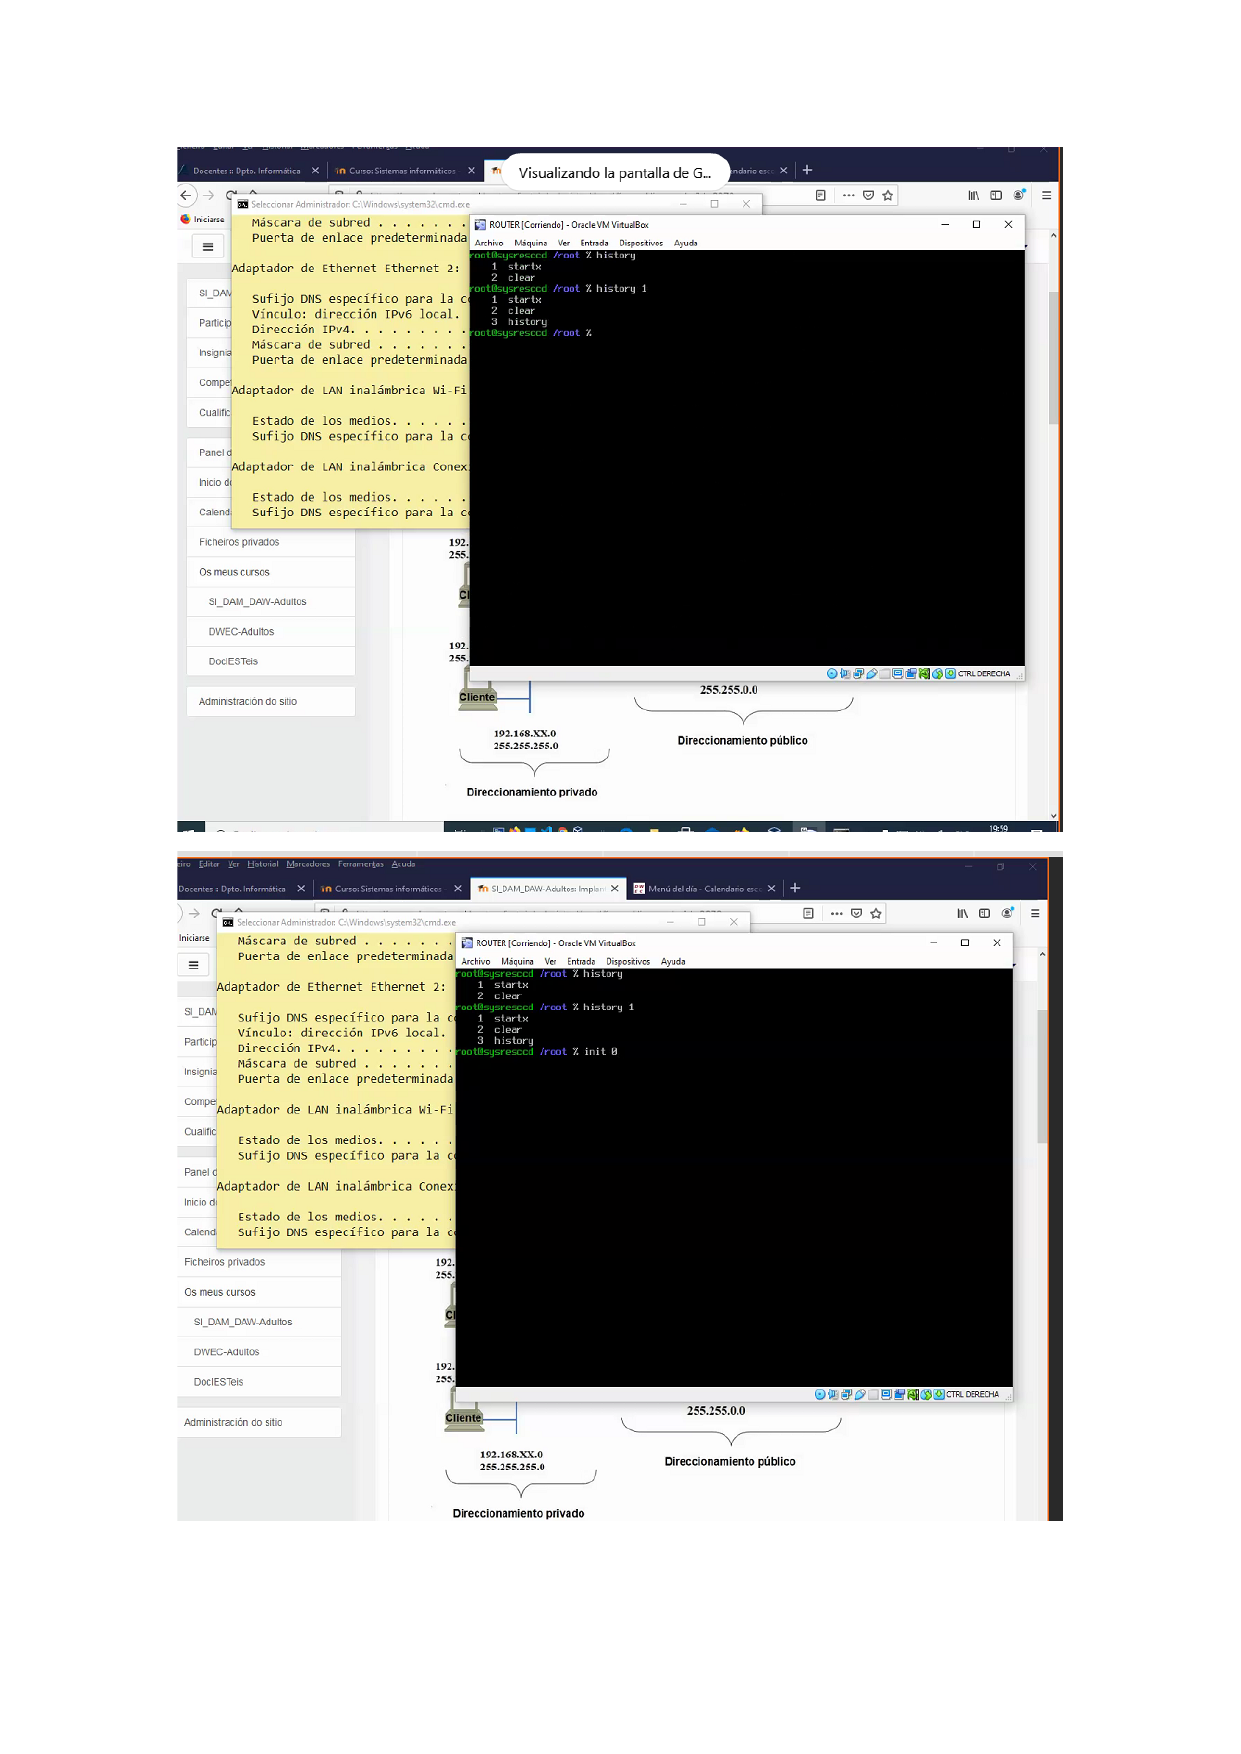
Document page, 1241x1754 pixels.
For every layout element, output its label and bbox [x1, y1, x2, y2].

picture [177, 147, 1063, 832]
picture [177, 851, 1063, 1521]
